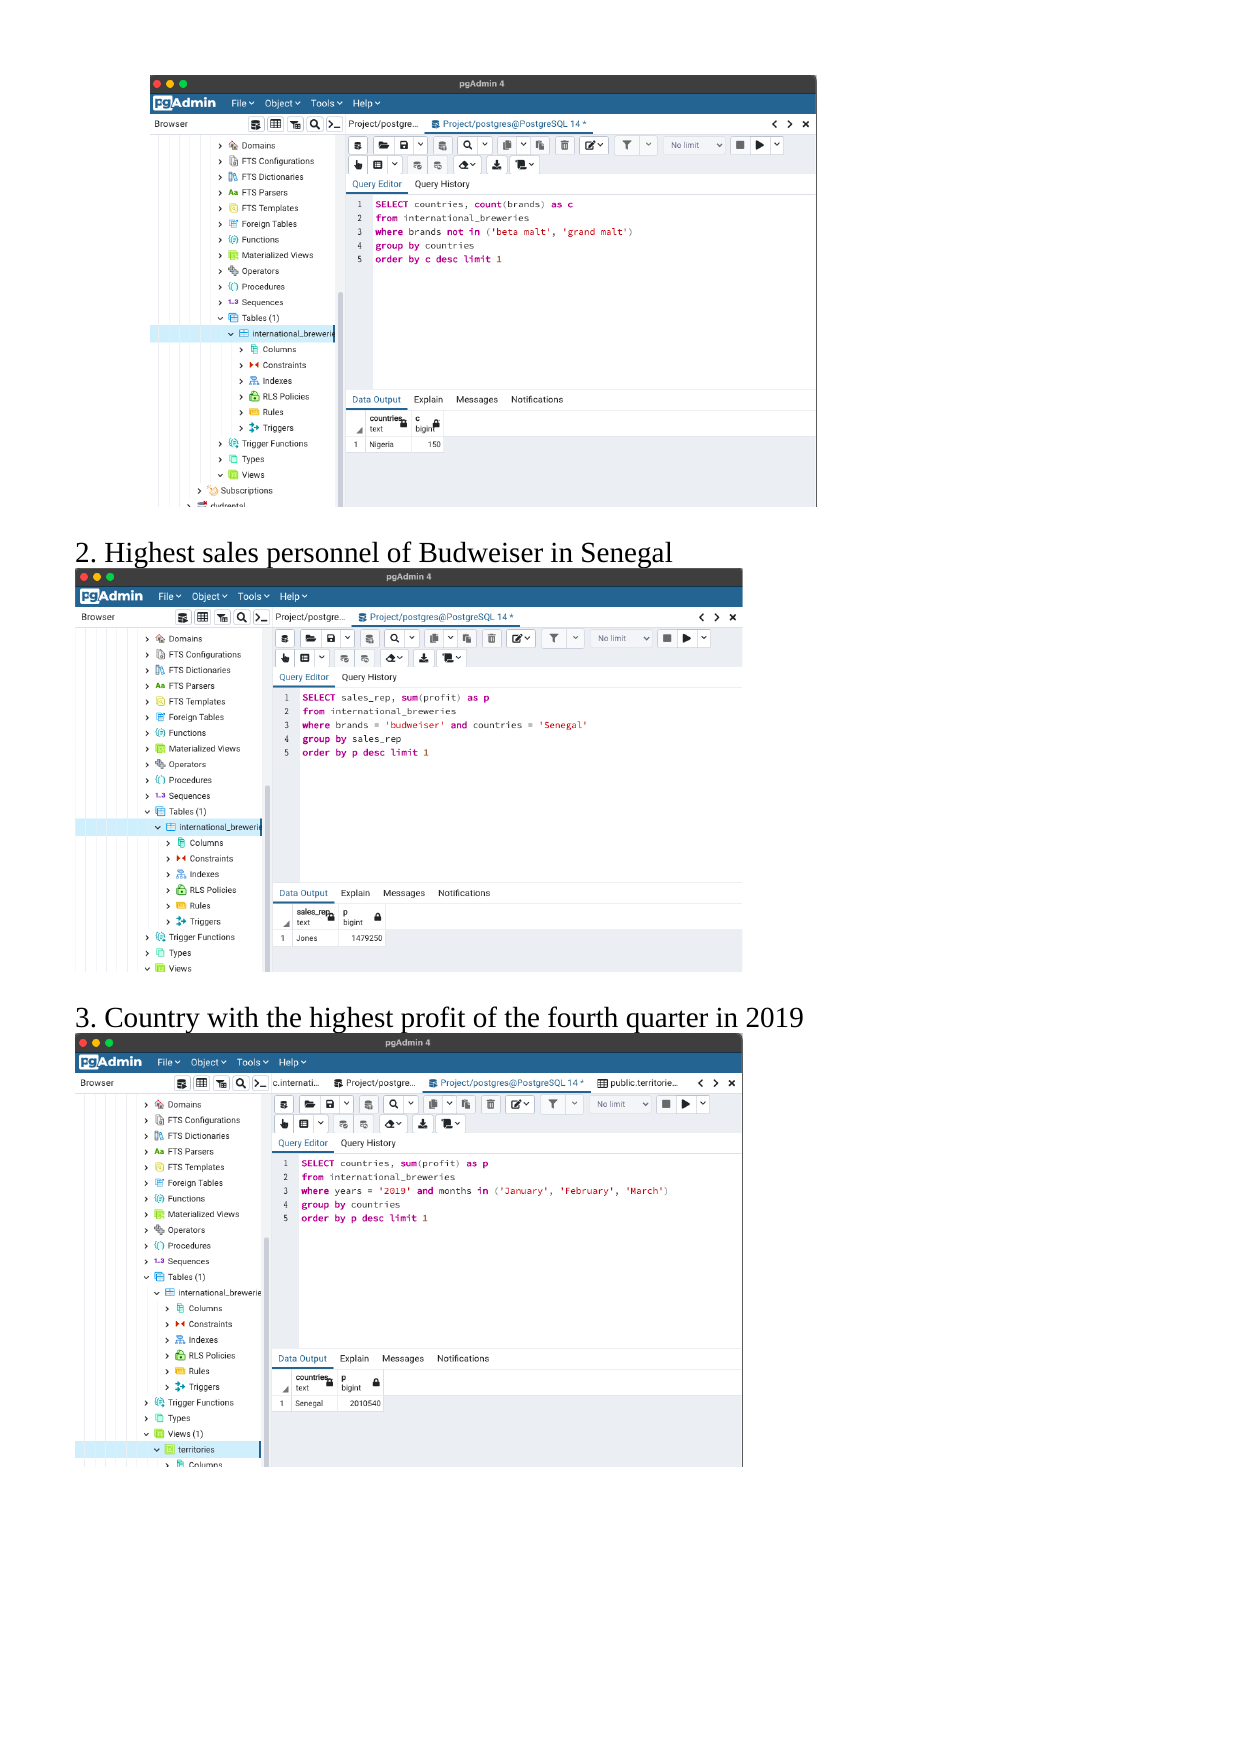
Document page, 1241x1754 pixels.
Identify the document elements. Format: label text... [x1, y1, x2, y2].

picture [75, 1033, 743, 1467]
text 2. Highest sales personnel of Budweiser in Senegal [75, 535, 1165, 568]
picture [75, 568, 743, 972]
picture [150, 75, 817, 507]
text 3. Country with the highest profit of the fourth quarter in 2019 [75, 1000, 1165, 1034]
